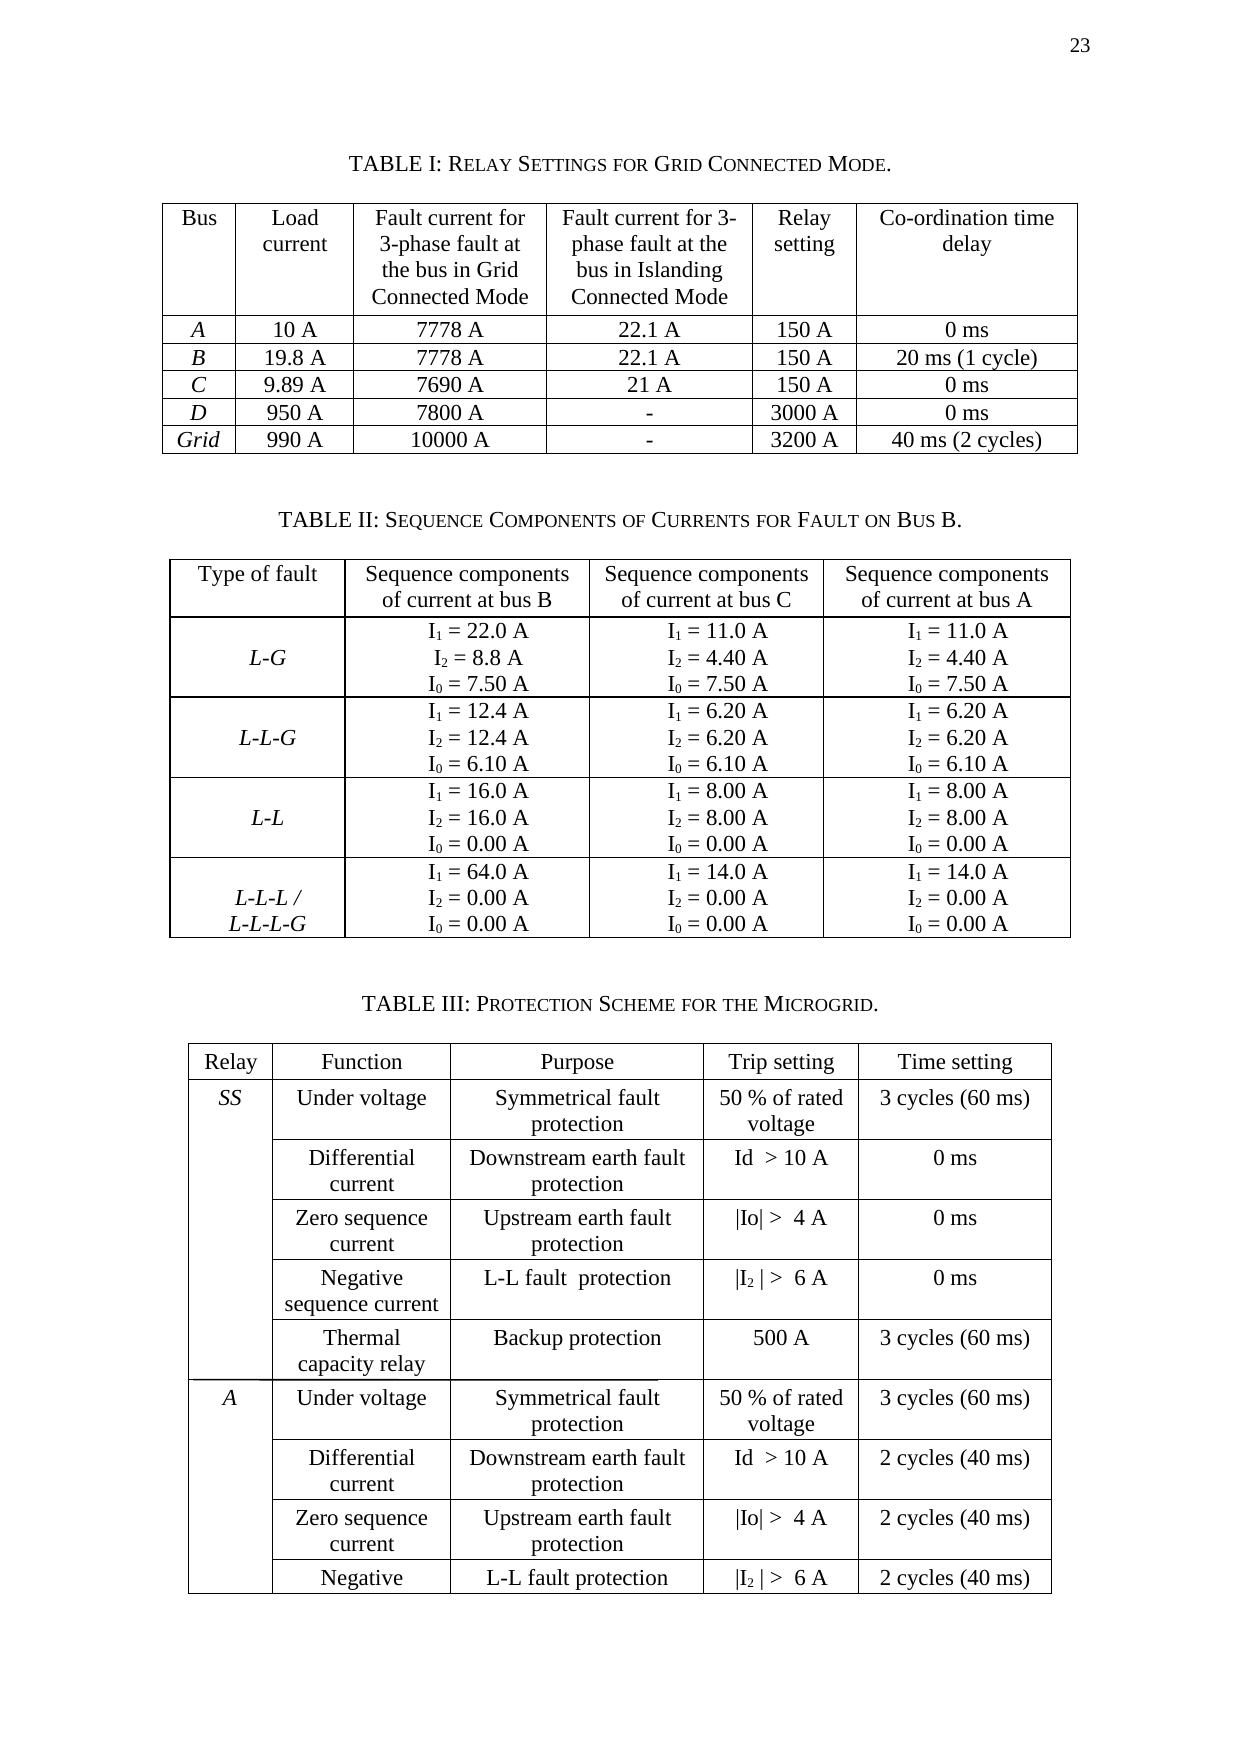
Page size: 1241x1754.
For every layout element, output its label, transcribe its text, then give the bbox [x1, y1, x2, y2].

table_cell 3 cycles (60 ms) [859, 1320, 1051, 1379]
table_cell L-L-L / L-L-L-G [171, 858, 344, 937]
table_header Fault current for 3-phase fault at the bus in Grid Connected Mode [354, 204, 546, 315]
table_header Sequence components of current at bus C [590, 560, 823, 616]
table_cell Negative sequence current [273, 1260, 450, 1319]
table_cell |Io| > 4 A [704, 1500, 858, 1559]
table_cell Grid [163, 426, 235, 452]
table_cell Symmetrical fault protection [451, 1080, 703, 1139]
table_cell Symmetrical fault protection [451, 1380, 703, 1439]
table_header Relay [189, 1044, 272, 1079]
table_cell Upstream earth fault protection [451, 1200, 703, 1259]
table_cell |I2 | > 6 A [704, 1560, 858, 1593]
table_cell 950 A [236, 399, 353, 425]
table_header Time setting [859, 1044, 1051, 1079]
table_cell Id > 10 A [704, 1440, 858, 1499]
table_cell L-L fault protection [451, 1260, 703, 1319]
table_header Purpose [451, 1044, 703, 1079]
table_cell I1 = 11.0 A I2 = 4.40 A I0 = 7.50 A [590, 618, 823, 696]
table_cell I1 = 8.00 A I2 = 8.00 A I0 = 0.00 A [824, 778, 1070, 857]
table_header Sequence components of current at bus B [346, 560, 589, 616]
table_cell 2 cycles (40 ms) [859, 1500, 1051, 1559]
table_cell Downstream earth fault protection [451, 1440, 703, 1499]
table_cell Differential current [273, 1440, 450, 1499]
table_cell 0 ms [859, 1140, 1051, 1199]
table_cell I1 = 11.0 A I2 = 4.40 A I0 = 7.50 A [824, 618, 1070, 696]
table_cell 0 ms [859, 1260, 1051, 1319]
table_cell 40 ms (2 cycles) [857, 426, 1077, 452]
table_cell 50 % of rated voltage [704, 1380, 858, 1439]
table_cell 22.1 A [547, 344, 752, 370]
table_cell 7778 A [354, 316, 546, 343]
table_cell I1 = 6.20 A I2 = 6.20 A I0 = 6.10 A [590, 698, 823, 777]
table_cell 0 ms [857, 399, 1077, 425]
table_cell L-G [171, 618, 344, 696]
table_cell I1 = 14.0 A I2 = 0.00 A I0 = 0.00 A [590, 858, 823, 937]
table_cell 7690 A [354, 371, 546, 398]
table_cell C [163, 371, 235, 398]
table_cell Id > 10 A [704, 1140, 858, 1199]
table_cell Under voltage [273, 1080, 450, 1139]
table_cell 50 % of rated voltage [704, 1080, 858, 1139]
table_header Load current [236, 204, 353, 315]
table_cell 2 cycles (40 ms) [859, 1560, 1051, 1593]
table_cell 3000 A [753, 399, 856, 425]
table_cell 10 A [236, 316, 353, 343]
table_cell 500 A [704, 1320, 858, 1379]
table_cell 3200 A [753, 426, 856, 452]
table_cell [451, 1560, 703, 1593]
table_cell 7778 A [354, 344, 546, 370]
table_cell |Io| > 4 A [704, 1200, 858, 1259]
table_cell I1 = 6.20 A I2 = 6.20 A I0 = 6.10 A [824, 698, 1070, 777]
table_header Bus [163, 204, 235, 315]
table_cell 990 A [236, 426, 353, 452]
table_cell Thermal capacity relay [273, 1320, 450, 1379]
table_cell 2 cycles (40 ms) [859, 1440, 1051, 1499]
table_cell - [547, 399, 752, 425]
table_cell - [547, 426, 752, 452]
table_cell 22.1 A [547, 316, 752, 343]
table_cell I1 = 64.0 A I2 = 0.00 A I0 = 0.00 A [346, 858, 589, 937]
table_cell Upstream earth fault protection [451, 1500, 703, 1559]
table_cell 150 A [753, 344, 856, 370]
table_cell I1 = 8.00 A I2 = 8.00 A I0 = 0.00 A [590, 778, 823, 857]
table_cell SS [189, 1080, 272, 1379]
table_cell 9.89 A [236, 371, 353, 398]
table_cell I1 = 14.0 A I2 = 0.00 A I0 = 0.00 A [824, 858, 1070, 937]
table_cell 20 ms (1 cycle) [857, 344, 1077, 370]
table_cell 0 ms [857, 371, 1077, 398]
table_cell Under voltage [273, 1381, 450, 1439]
table_cell L-L-G [171, 698, 344, 777]
table_cell 10000 A [354, 426, 546, 452]
table_cell B [163, 344, 235, 370]
title TABLE III: Protection Scheme for the Microgrid. [150, 991, 1090, 1017]
table_header Sequence components of current at bus A [824, 560, 1070, 616]
table_cell A [163, 316, 235, 343]
table_cell I1 = 22.0 A I2 = 8.8 A I0 = 7.50 A [346, 618, 589, 696]
table_cell I1 = 12.4 A I2 = 12.4 A I0 = 6.10 A [346, 698, 589, 777]
table_cell 19.8 A [236, 344, 353, 370]
table_cell 150 A [753, 316, 856, 343]
table_cell 7800 A [354, 399, 546, 425]
table_cell 0 ms [859, 1200, 1051, 1259]
table_header Type of fault [171, 560, 344, 616]
table_cell Backup protection [451, 1320, 703, 1379]
table_cell 21 A [547, 371, 752, 398]
table_cell Zero sequence current [273, 1500, 450, 1559]
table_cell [273, 1560, 450, 1593]
table_cell Zero sequence current [273, 1200, 450, 1259]
table_cell D [163, 399, 235, 425]
table_cell Differential current [273, 1140, 450, 1199]
table_cell A [189, 1380, 272, 1593]
table_cell 3 cycles (60 ms) [859, 1380, 1051, 1439]
table_header Fault current for 3-phase fault at the bus in Islanding Connected Mode [547, 204, 752, 315]
table_header Function [273, 1044, 450, 1079]
title TABLE II: Sequence Components of Currents for Fault on Bus B. [150, 506, 1090, 532]
table_cell 0 ms [857, 316, 1077, 343]
title TABLE I: Relay Settings for Grid Connected Mode. [150, 150, 1090, 176]
table_cell |I2 | > 6 A [704, 1260, 858, 1319]
table_header Co-ordination time delay [857, 204, 1077, 315]
table_cell L-L [171, 778, 344, 857]
table_cell 3 cycles (60 ms) [859, 1080, 1051, 1139]
table_cell I1 = 16.0 A I2 = 16.0 A I0 = 0.00 A [346, 778, 589, 857]
table_header Trip setting [704, 1044, 858, 1079]
table_cell 150 A [753, 371, 856, 398]
table_cell Downstream earth fault protection [451, 1140, 703, 1199]
table_header Relay setting [753, 204, 856, 315]
